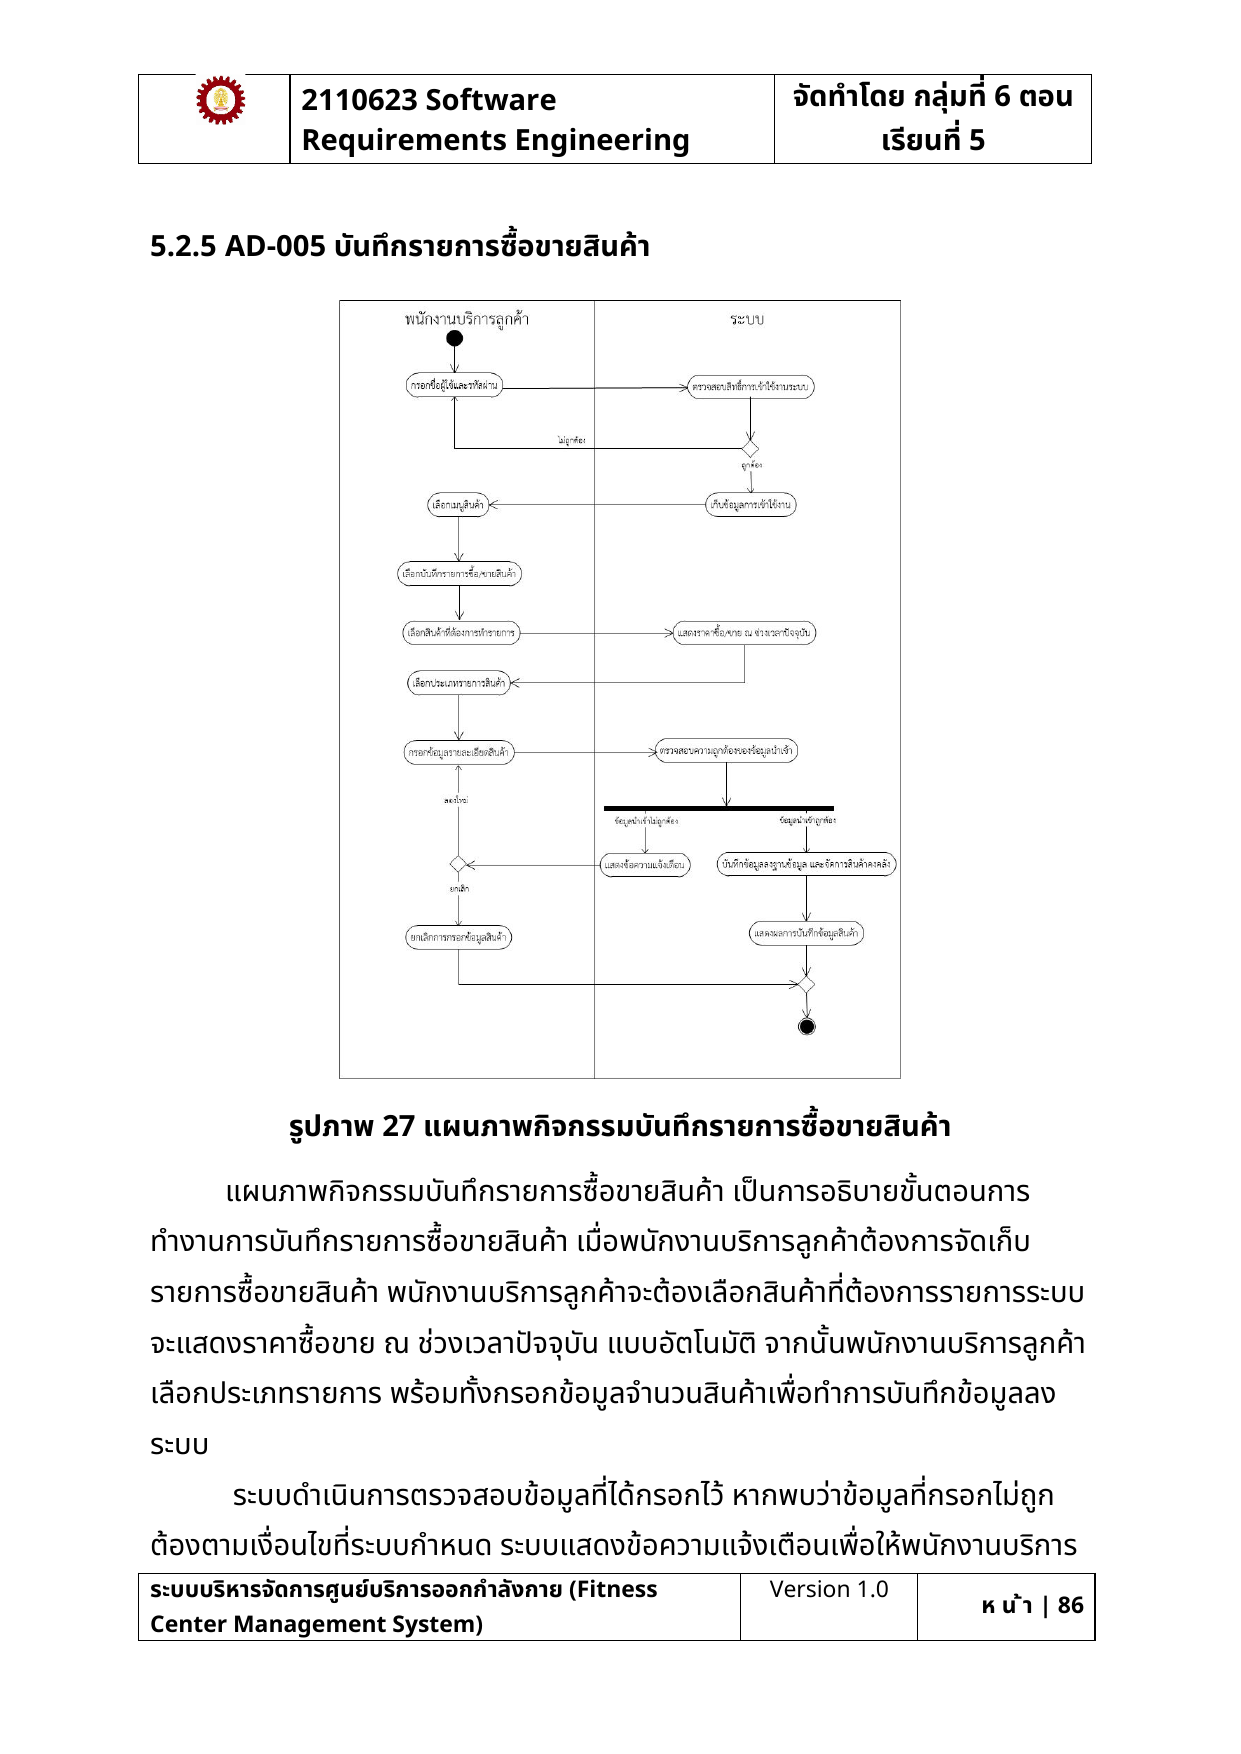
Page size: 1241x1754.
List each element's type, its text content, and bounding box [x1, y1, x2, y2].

picture [195, 74, 246, 125]
picture [339, 300, 901, 1079]
text แผนภาพกิจกรรมบันทึกรายการซื้อขายสินค้า เป็นการอธิบายขั้นตอนการทำงานการบันทึกรายการซื้อขายสินค้า เมื่อพนักงานบริการลูกค้าต้องการจัดเก็บรายการซื้อขายสินค้า พนักงานบริการลูกค้าจะต้องเลือกสินค้าที่ต้องการรายการระบบจะแสดงราคาซื้อขาย ณ ช่วงเวลาปัจจุบัน แบบอัตโนมัติ จากนั้นพนักงานบริการลูกค้าเลือกประเภทรายการ พร้อมทั้งกรอกข้อมูลจำนวนสินค้าเพื่อทำการบันทึกข้อมูลลงระบบ [150, 1170, 1090, 1467]
subtitle AD-005 บันทึกรายการซื้อขายสินค้า [150, 225, 1090, 269]
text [150, 1474, 1090, 1569]
